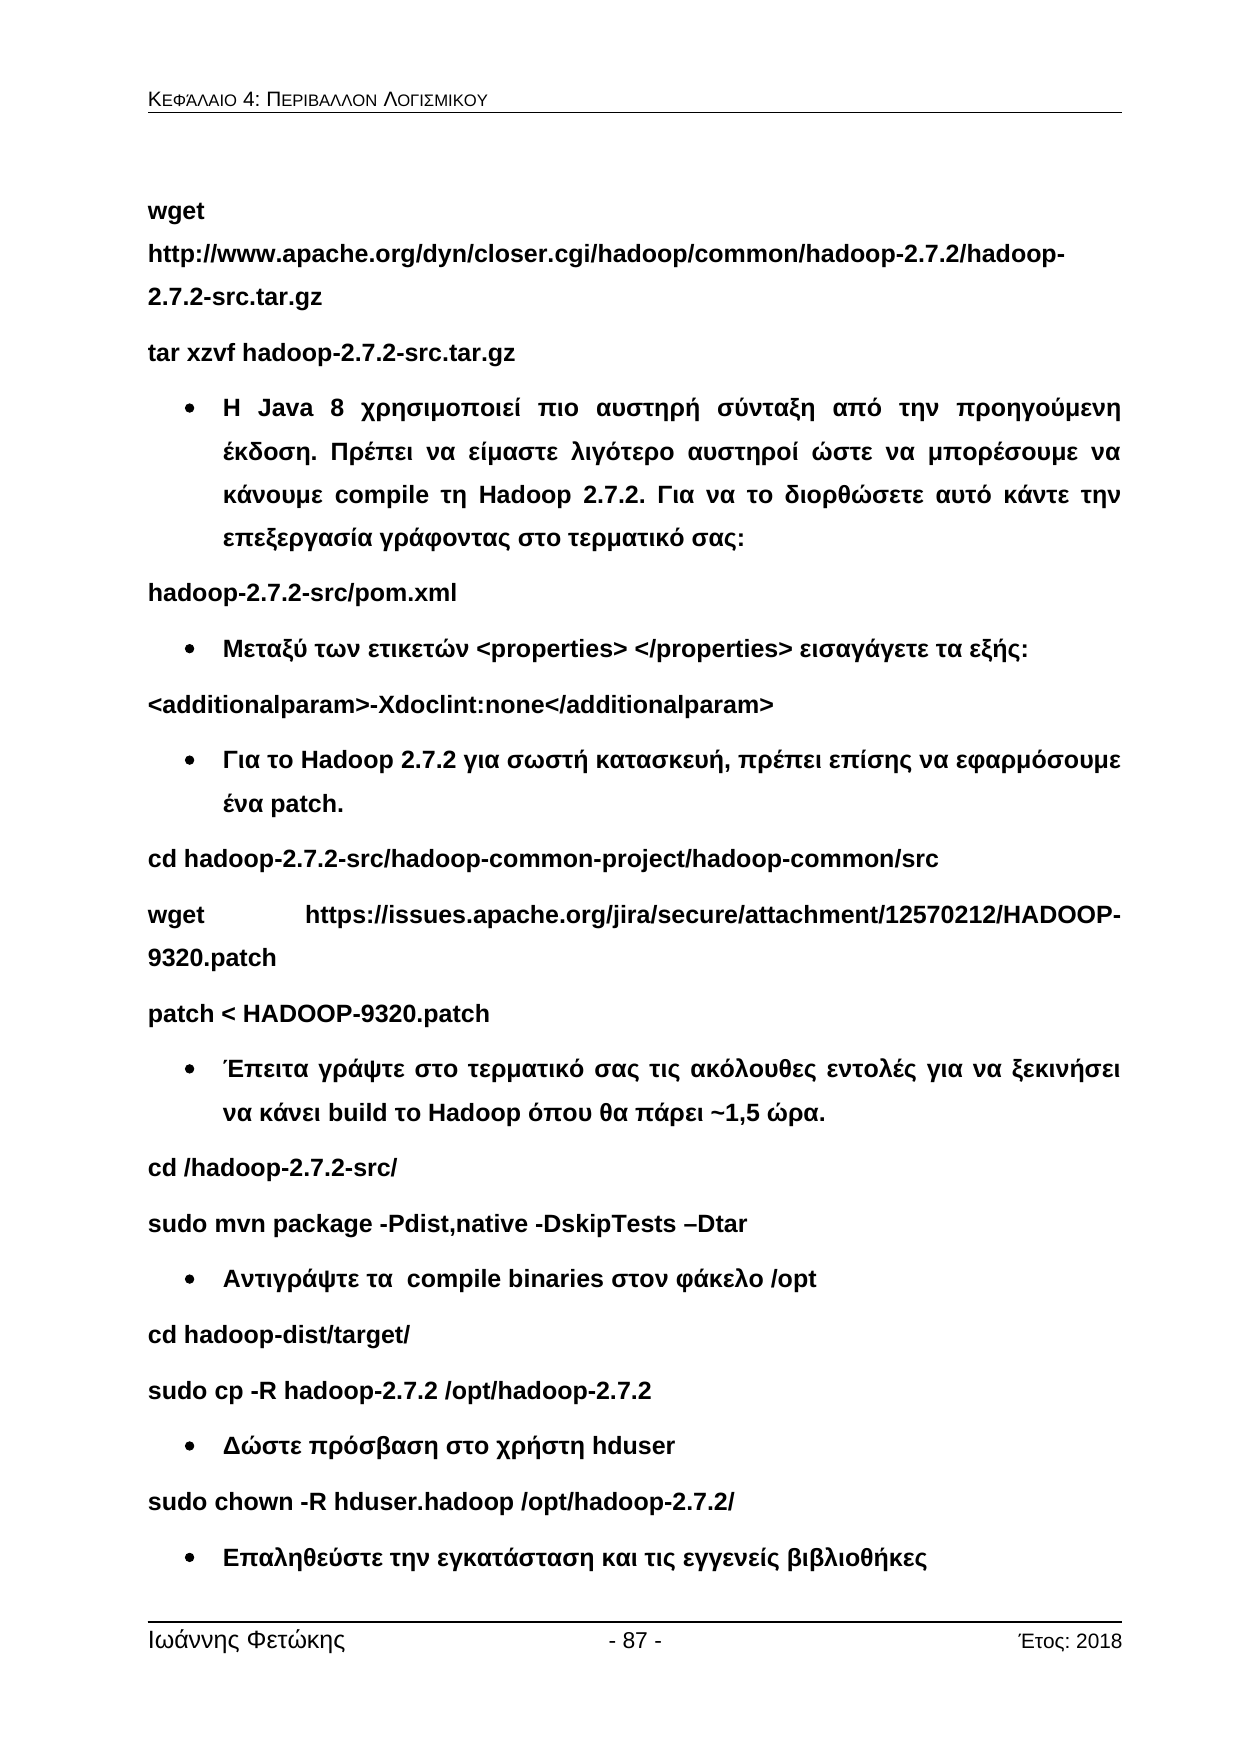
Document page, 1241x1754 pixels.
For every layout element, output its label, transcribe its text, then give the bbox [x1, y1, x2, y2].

text cd hadoop-dist/target/ [148, 1320, 1122, 1349]
list Δώστε πρόσβαση στο χρήστη hduser [185, 1431, 1122, 1460]
text wget https://issues.apache.org/jira/secure/attachment/12570212/HADOOP-9320.patch [148, 900, 1122, 972]
text cd /hadoop-2.7.2-src/ [148, 1153, 1122, 1182]
text sudo mvn package -Pdist,native -DskipTests –Dtar [148, 1209, 1122, 1237]
text <additionalparam>-Xdoclint:none</additionalparam> [148, 690, 1122, 718]
text wget http://www.apache.org/dyn/closer.cgi/hadoop/common/hadoop-2.7.2/hadoop-2.7.2-src.tar.gz [148, 196, 1122, 311]
list Μεταξύ των ετικετών <properties> </properties> εισαγάγετε τα εξής: [185, 634, 1122, 663]
list Για το Hadoop 2.7.2 για σωστή κατασκευή, πρέπει επίσης να εφαρμόσουμε ένα patch. [185, 745, 1122, 817]
text sudo chown -R hduser.hadoop /opt/hadoop-2.7.2/ [148, 1487, 1122, 1516]
list Αντιγράψτε τα compile binaries στον φάκελο /opt [185, 1264, 1122, 1293]
list Έπειτα γράψτε στο τερματικό σας τις ακόλουθες εντολές για να ξεκινήσει να κάνει build το Hadoop όπου θα πάρει ~1,5 ώρα. [185, 1054, 1122, 1126]
list Η Java 8 χρησιμοποιεί πιο αυστηρή σύνταξη από την προηγούμενη έκδοση. Πρέπει να είμαστε λιγότερο αυστηροί ώστε να μπορέσουμε να κάνουμε compile τη Hadoop 2.7.2. Για να το διορθώσετε αυτό κάντε την επεξεργασία γράφοντας στο τερματικό σας: [185, 393, 1122, 552]
text cd hadoop-2.7.2-src/hadoop-common-project/hadoop-common/src [148, 844, 1122, 873]
text hadoop-2.7.2-src/pom.xml [148, 578, 1122, 607]
list Επαληθεύστε την εγκατάσταση και τις εγγενείς βιβλιοθήκες [185, 1543, 1122, 1572]
text patch < HADOOP-9320.patch [148, 999, 1122, 1027]
text tar xzvf hadoop-2.7.2-src.tar.gz [148, 338, 1122, 366]
text sudo cp -R hadoop-2.7.2 /opt/hadoop-2.7.2 [148, 1376, 1122, 1404]
